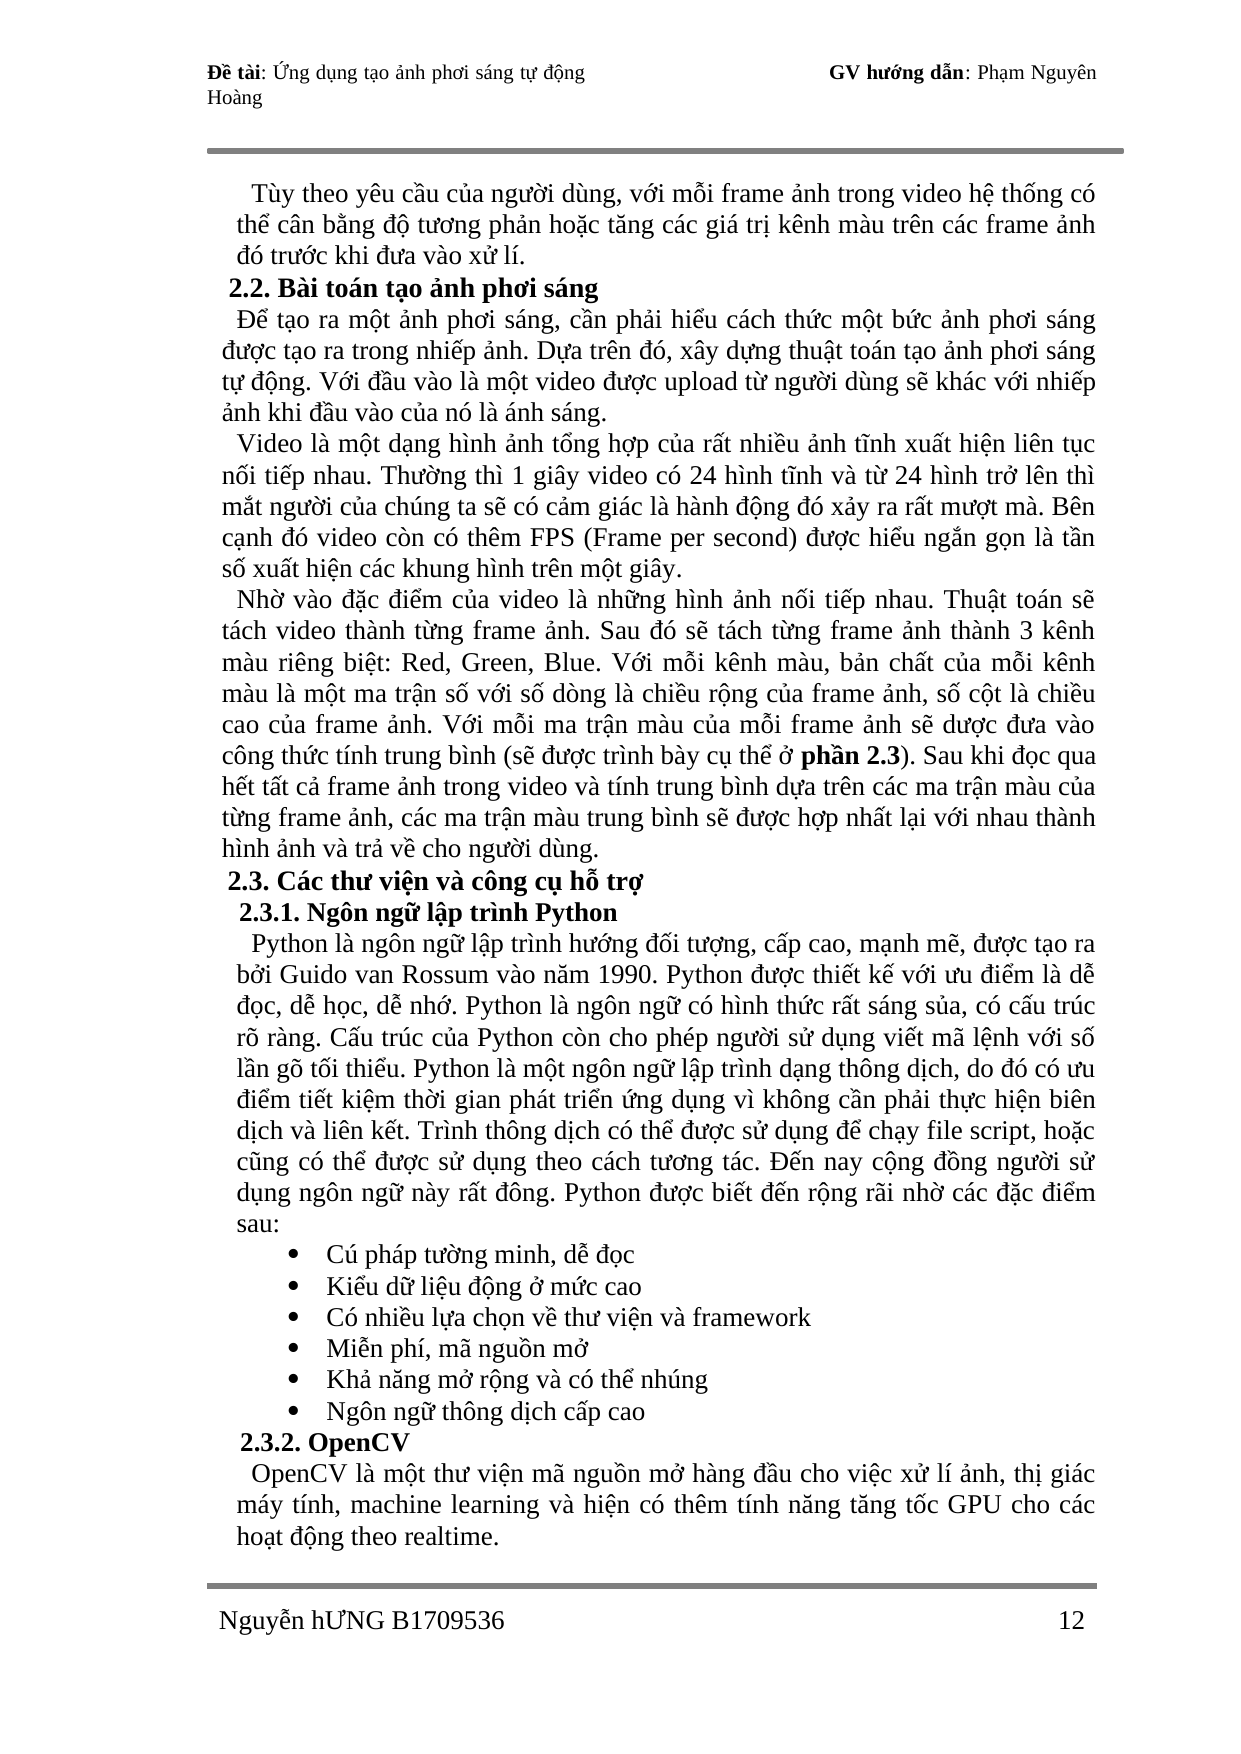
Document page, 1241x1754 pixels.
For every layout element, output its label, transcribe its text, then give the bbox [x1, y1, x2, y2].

list Khả năng mở rộng và có thể nhúng [289, 1364, 1097, 1395]
text Tùy theo yêu cầu của người dùng, với mỗi frame ảnh trong video hệ thống có thể cân bằng độ tương phản hoặc tăng các giá trị kênh màu trên các frame ảnh đó trước khi đưa vào xử lí. [236, 177, 1097, 271]
list Cú pháp tường minh, dễ đọc [289, 1239, 1097, 1270]
subtitle 2.2. Bài toán tạo ảnh phơi sáng [148, 271, 679, 303]
text Nhờ vào đặc điểm của video là những hình ảnh nối tiếp nhau. Thuật toán sẽ tách video thành từng frame ảnh. Sau đó sẽ tách từng frame ảnh thành 3 kênh màu riêng biệt: Red, Green, Blue. Với mỗi kênh màu, bản chất của mỗi kênh màu là một ma trận số với số dòng là chiều rộng của frame ảnh, số cột là chiều cao của frame ảnh. Với mỗi ma trận màu của mỗi frame ảnh sẽ dược đưa vào công thức tính trung bình (sẽ được trình bày cụ thể ở phần 2.3). Sau khi đọc qua hết tất cả frame ảnh trong video và tính trung bình dựa trên các ma trận màu của từng frame ảnh, các ma trận màu trung bình sẽ được hợp nhất lại với nhau thành hình ảnh và trả về cho người dùng. [222, 583, 1097, 864]
text Python là ngôn ngữ lập trình hướng đối tượng, cấp cao, mạnh mẽ, được tạo ra bởi Guido van Rossum vào năm 1990. Python được thiết kế với ưu điểm là dễ đọc, dễ học, dễ nhớ. Python là ngôn ngữ có hình thức rất sáng sủa, có cấu trúc rõ ràng. Cấu trúc của Python còn cho phép người sử dụng viết mã lệnh với số lần gõ tối thiểu. Python là một ngôn ngữ lập trình dạng thông dịch, do đó có ưu điểm tiết kiệm thời gian phát triển ứng dụng vì không cần phải thực hiện biên dịch và liên kết. Trình thông dịch có thể được sử dụng để chạy file script, hoặc cũng có thể được sử dụng theo cách tương tác. Đến nay cộng đồng người sử dụng ngôn ngữ này rất đông. Python được biết đến rộng rãi nhờ các đặc điểm sau: [236, 927, 1097, 1239]
list Ngôn ngữ thông dịch cấp cao [289, 1395, 1097, 1426]
list Kiểu dữ liệu động ở mức cao [289, 1270, 1097, 1301]
list Miễn phí, mã nguồn mở [289, 1332, 1097, 1364]
text Để tạo ra một ảnh phơi sáng, cần phải hiểu cách thức một bức ảnh phơi sáng được tạo ra trong nhiếp ảnh. Dựa trên đó, xây dựng thuật toán tạo ảnh phơi sáng tự động. Với đầu vào là một video được upload từ người dùng sẽ khác với nhiếp ảnh khi đầu vào của nó là ánh sáng. [222, 303, 1097, 428]
list Có nhiều lựa chọn về thư viện và framework [289, 1301, 1097, 1332]
text OpenCV là một thư viện mã nguồn mở hàng đầu cho việc xử lí ảnh, thị giác máy tính, machine learning và hiện có thêm tính năng tăng tốc GPU cho các hoạt động theo realtime. [236, 1457, 1097, 1551]
subtitle 2.3.1. Ngôn ngữ lập trình Python [15, 896, 842, 927]
subtitle 2.3. Các thư viện và công cụ hỗ trợ [89, 864, 679, 896]
subtitle 2.3.2. OpenCV [0, 1426, 650, 1457]
text Video là một dạng hình ảnh tổng hợp của rất nhiều ảnh tĩnh xuất hiện liên tục nối tiếp nhau. Thường thì 1 giây video có 24 hình tĩnh và từ 24 hình trở lên thì mắt người của chúng ta sẽ có cảm giác là hành động đó xảy ra rất mượt mà. Bên cạnh đó video còn có thêm FPS (Frame per second) được hiểu ngắn gọn là tần số xuất hiện các khung hình trên một giây. [222, 428, 1097, 583]
